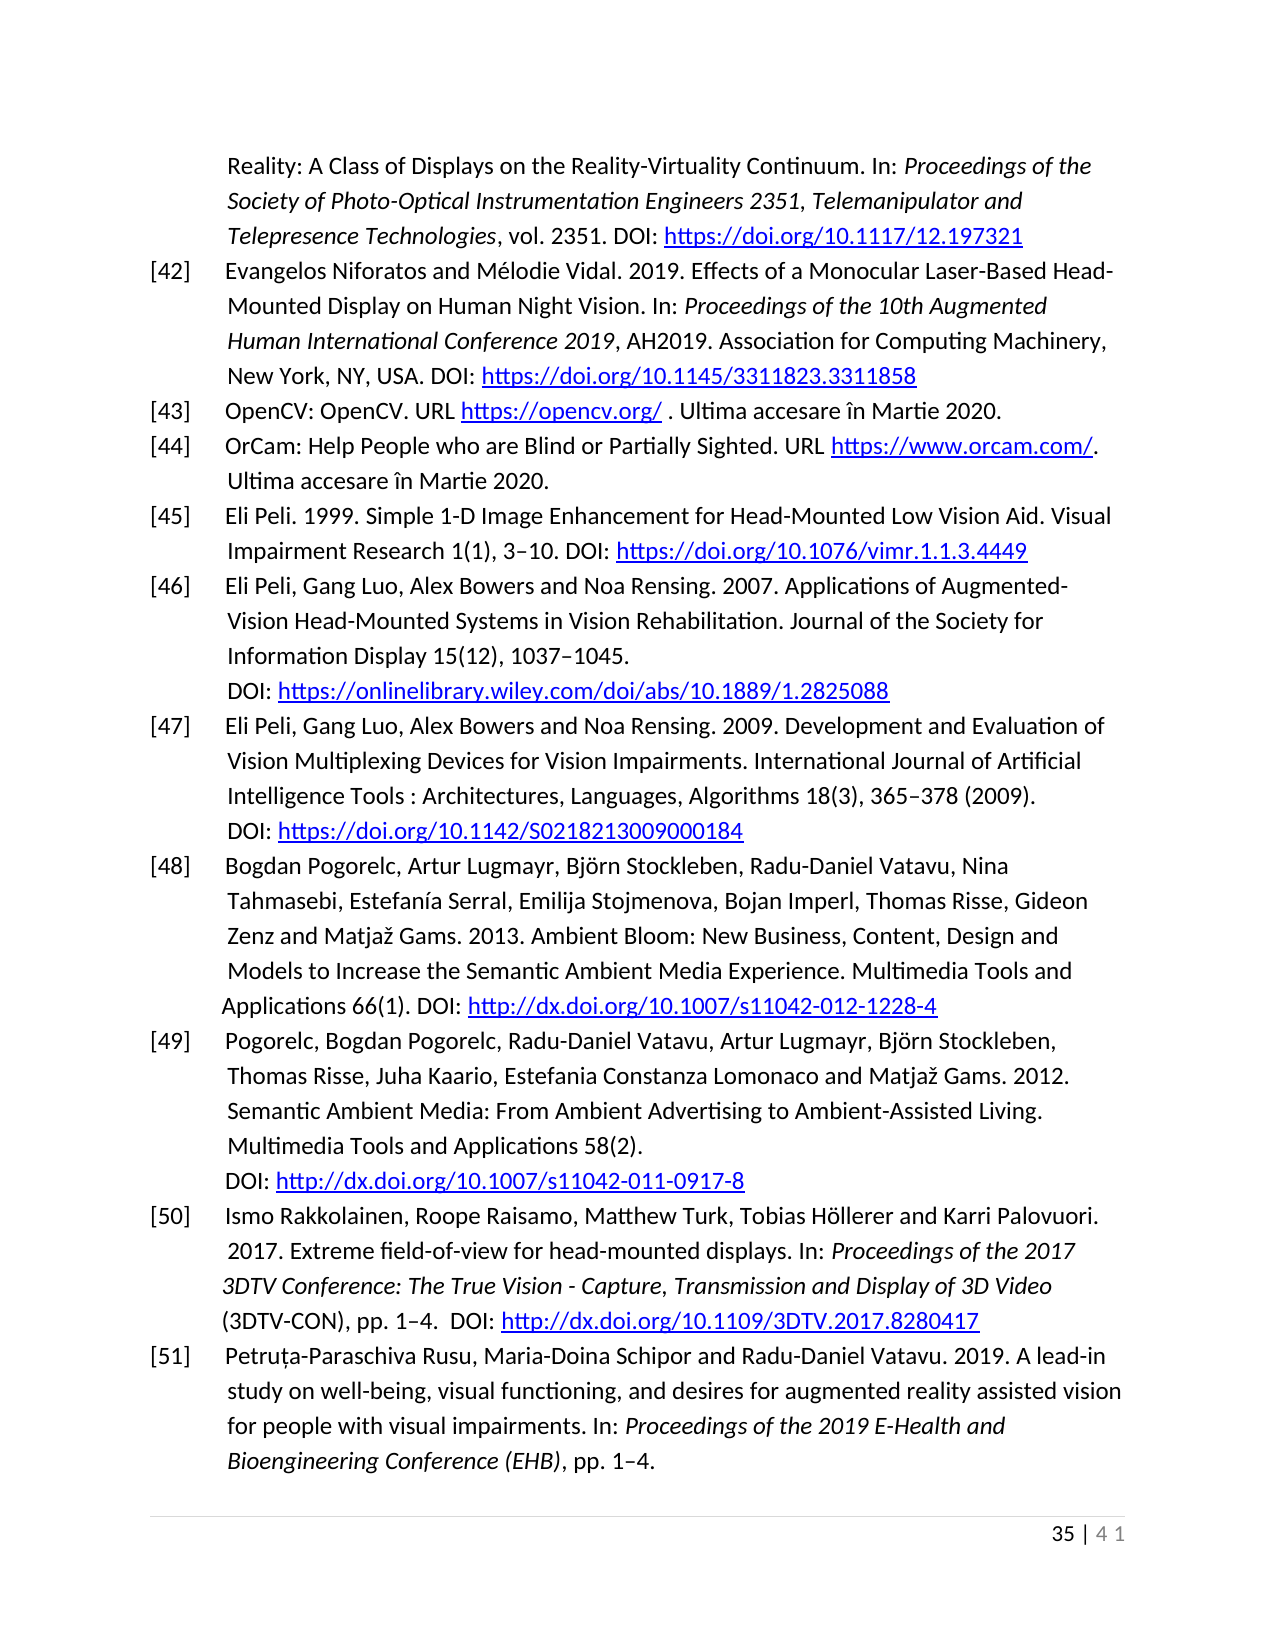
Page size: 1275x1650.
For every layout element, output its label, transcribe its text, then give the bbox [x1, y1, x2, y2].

list (3DTV-CON), pp. 1–4. DOI: http://dx.doi.org/10.1109/3DTV.2017.8280417 [187, 1305, 1125, 1336]
list Intelligence Tools : Architectures, Languages, Algorithms 18(3), 365–378 (2009). [187, 780, 1125, 811]
list Society of Photo-Optical Instrumentation Engineers 2351, Telemanipulator and [187, 185, 1125, 216]
list Ismo Rakkolainen, Roope Raisamo, Matthew Turk, Tobias Höllerer and Karri Palovuori. [150, 1200, 1125, 1231]
list Eli Peli, Gang Luo, Alex Bowers and Noa Rensing. 2009. Development and Evaluation of [150, 710, 1125, 741]
list Multimedia Tools and Applications 58(2). [187, 1130, 1125, 1161]
list Human International Conference 2019, AH2019. Association for Computing Machinery, [187, 325, 1125, 356]
list Vision Multiplexing Devices for Vision Impairments. International Journal of Artificial [187, 745, 1125, 776]
list Eli Peli. 1999. Simple 1-D Image Enhancement for Head-Mounted Low Vision Aid. Visual [150, 500, 1125, 531]
list Mounted Display on Human Night Vision. In: Proceedings of the 10th Augmented [187, 290, 1125, 321]
list Semantic Ambient Media: From Ambient Advertising to Ambient-Assisted Living. [187, 1095, 1125, 1126]
list Thomas Risse, Juha Kaario, Estefania Constanza Lomonaco and Matjaž Gams. 2012. [187, 1060, 1125, 1091]
list Ultima accesare în Martie 2020. [187, 465, 1125, 496]
list study on well-being, visual functioning, and desires for augmented reality assisted vision [187, 1375, 1125, 1406]
list DOI: https://doi.org/10.1142/S0218213009000184 [187, 815, 1125, 846]
list Pogorelc, Bogdan Pogorelc, Radu-Daniel Vatavu, Artur Lugmayr, Björn Stockleben, [150, 1025, 1125, 1056]
list Tahmasebi, Estefanía Serral, Emilija Stojmenova, Bojan Imperl, Thomas Risse, Gideon [187, 885, 1125, 916]
list DOI: http://dx.doi.org/10.1007/s11042-011-0917-8 [187, 1165, 1125, 1196]
list Bioengineering Conference (EHB), pp. 1–4. [187, 1445, 1125, 1476]
list Zenz and Matjaž Gams. 2013. Ambient Bloom: New Business, Content, Design and [187, 920, 1125, 951]
list Reality: A Class of Displays on the Reality-Virtuality Continuum. In: Proceedings of the [187, 150, 1125, 181]
list Models to Increase the Semantic Ambient Media Experience. Multimedia Tools and [187, 955, 1125, 986]
list Telepresence Technologies, vol. 2351. DOI: https://doi.org/10.1117/12.197321 [187, 220, 1125, 251]
list New York, NY, USA. DOI: https://doi.org/10.1145/3311823.3311858 [187, 360, 1125, 391]
list Evangelos Niforatos and Mélodie Vidal. 2019. Effects of a Monocular Laser-Based Head- [150, 255, 1125, 286]
list DOI: https://onlinelibrary.wiley.com/doi/abs/10.1889/1.2825088 [187, 675, 1125, 706]
list Vision Head-Mounted Systems in Vision Rehabilitation. Journal of the Society for [187, 605, 1125, 636]
list OpenCV: OpenCV. URL https://opencv.org/ . Ultima accesare în Martie 2020. [150, 395, 1125, 426]
list Impairment Research 1(1), 3–10. DOI: https://doi.org/10.1076/vimr.1.1.3.4449 [187, 535, 1125, 566]
list Petruța-Paraschiva Rusu, Maria-Doina Schipor and Radu-Daniel Vatavu. 2019. A lead-in [150, 1340, 1125, 1371]
list 2017. Extreme field-of-view for head-mounted displays. In: Proceedings of the 2017 [187, 1235, 1125, 1266]
list 3DTV Conference: The True Vision - Capture, Transmission and Display of 3D Video [187, 1270, 1125, 1301]
list Information Display 15(12), 1037–1045. [187, 640, 1125, 671]
list for people with visual impairments. In: Proceedings of the 2019 E-Health and [187, 1410, 1125, 1441]
list OrCam: Help People who are Blind or Partially Sighted. URL https://www.orcam.com/. [150, 430, 1125, 461]
list Applications 66(1). DOI: http://dx.doi.org/10.1007/s11042-012-1228-4 [187, 990, 1125, 1021]
list Eli Peli, Gang Luo, Alex Bowers and Noa Rensing. 2007. Applications of Augmented- [150, 570, 1125, 601]
list Bogdan Pogorelc, Artur Lugmayr, Björn Stockleben, Radu-Daniel Vatavu, Nina [150, 850, 1125, 881]
